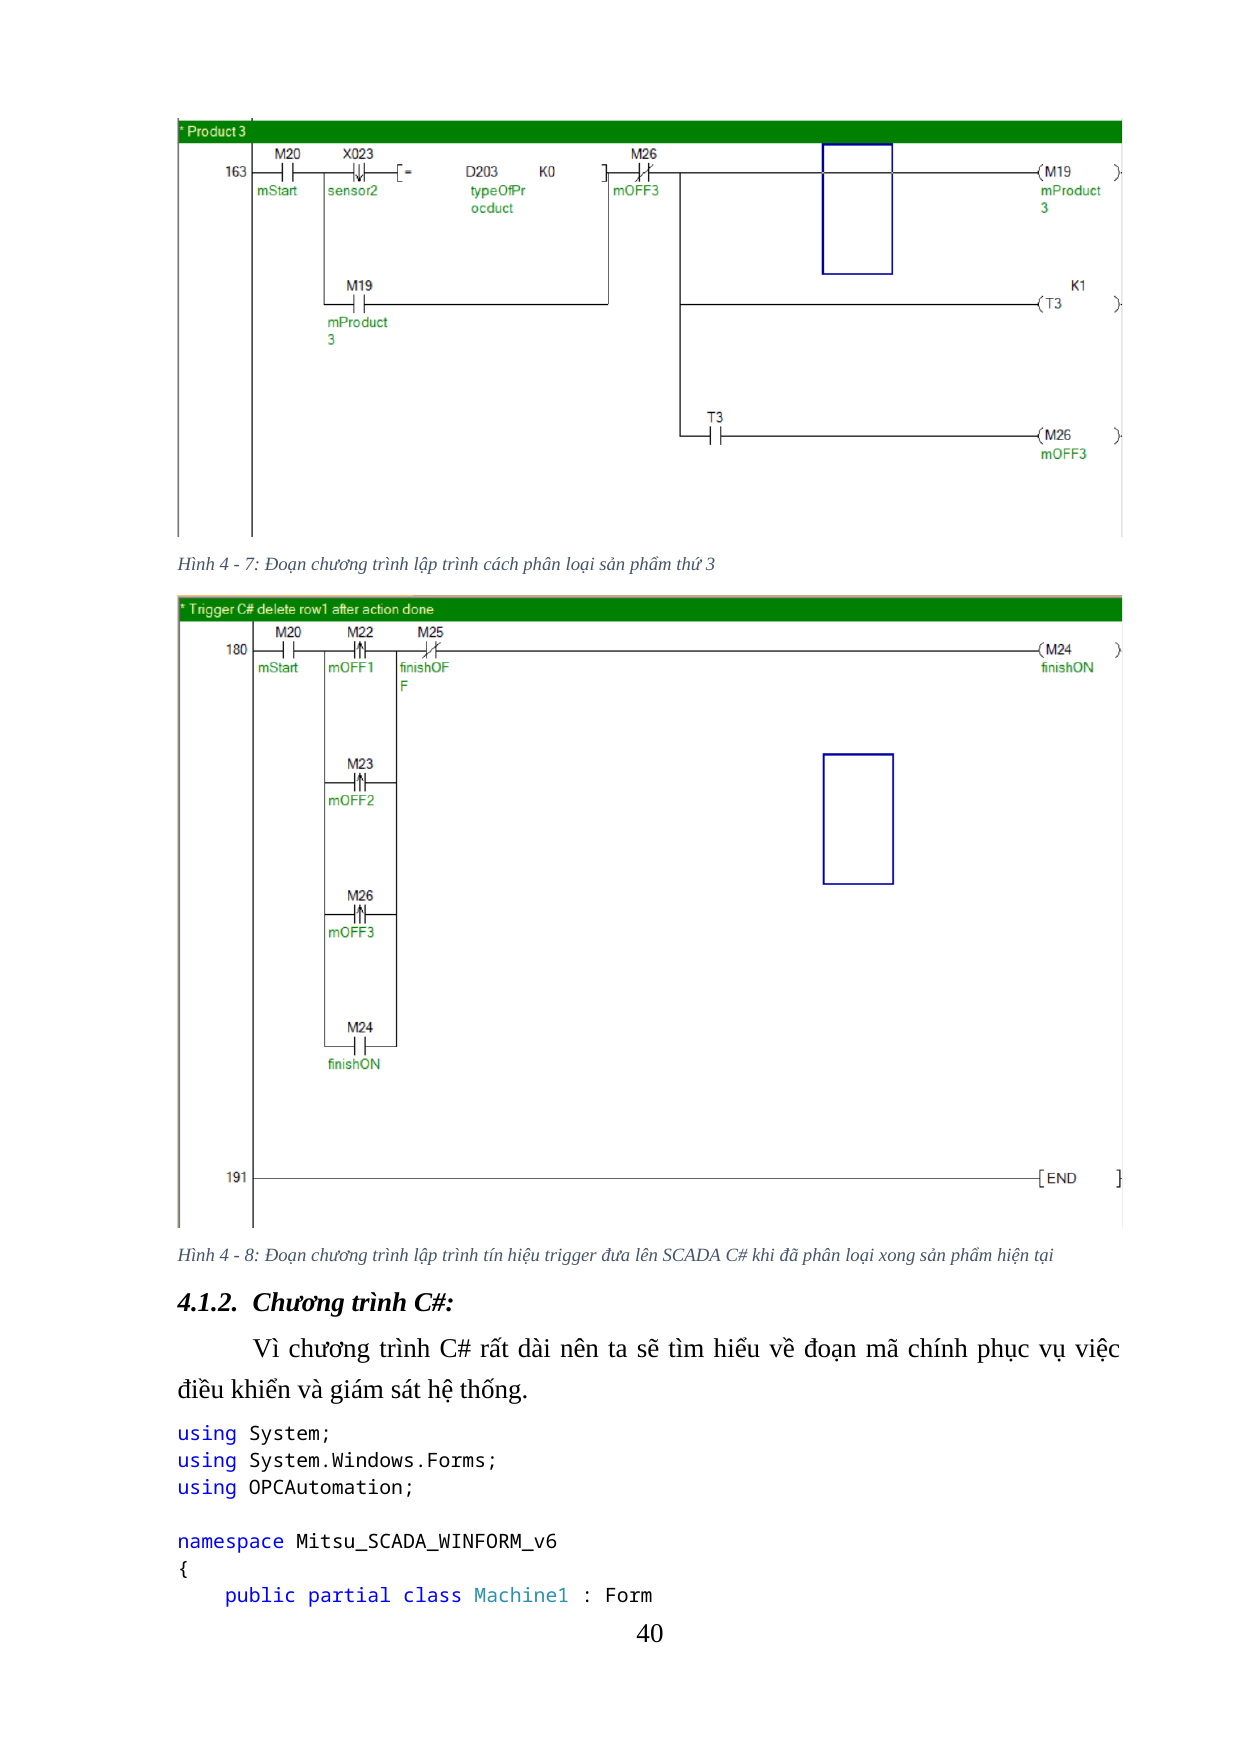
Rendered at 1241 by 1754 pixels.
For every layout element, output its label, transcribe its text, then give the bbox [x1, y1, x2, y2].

text Vì chương trình C# rất dài nên ta sẽ tìm hiểu về đoạn mã chính phục vụ việc điều khiển và giám sát hệ thống. [177, 1332, 1122, 1404]
text using System.Windows.Forms; [177, 1447, 1122, 1473]
text using OPCAutomation; [177, 1473, 1122, 1501]
text { [177, 1554, 1122, 1581]
picture [177, 118, 1123, 537]
text namespace Mitsu_SCADA_WINFORM_v6 [177, 1527, 1122, 1554]
text public partial class Machine1 : Form [177, 1581, 1122, 1608]
subtitle Chương trình C#: [177, 1286, 1122, 1317]
text using System; [177, 1419, 1122, 1447]
picture [177, 595, 1123, 1228]
